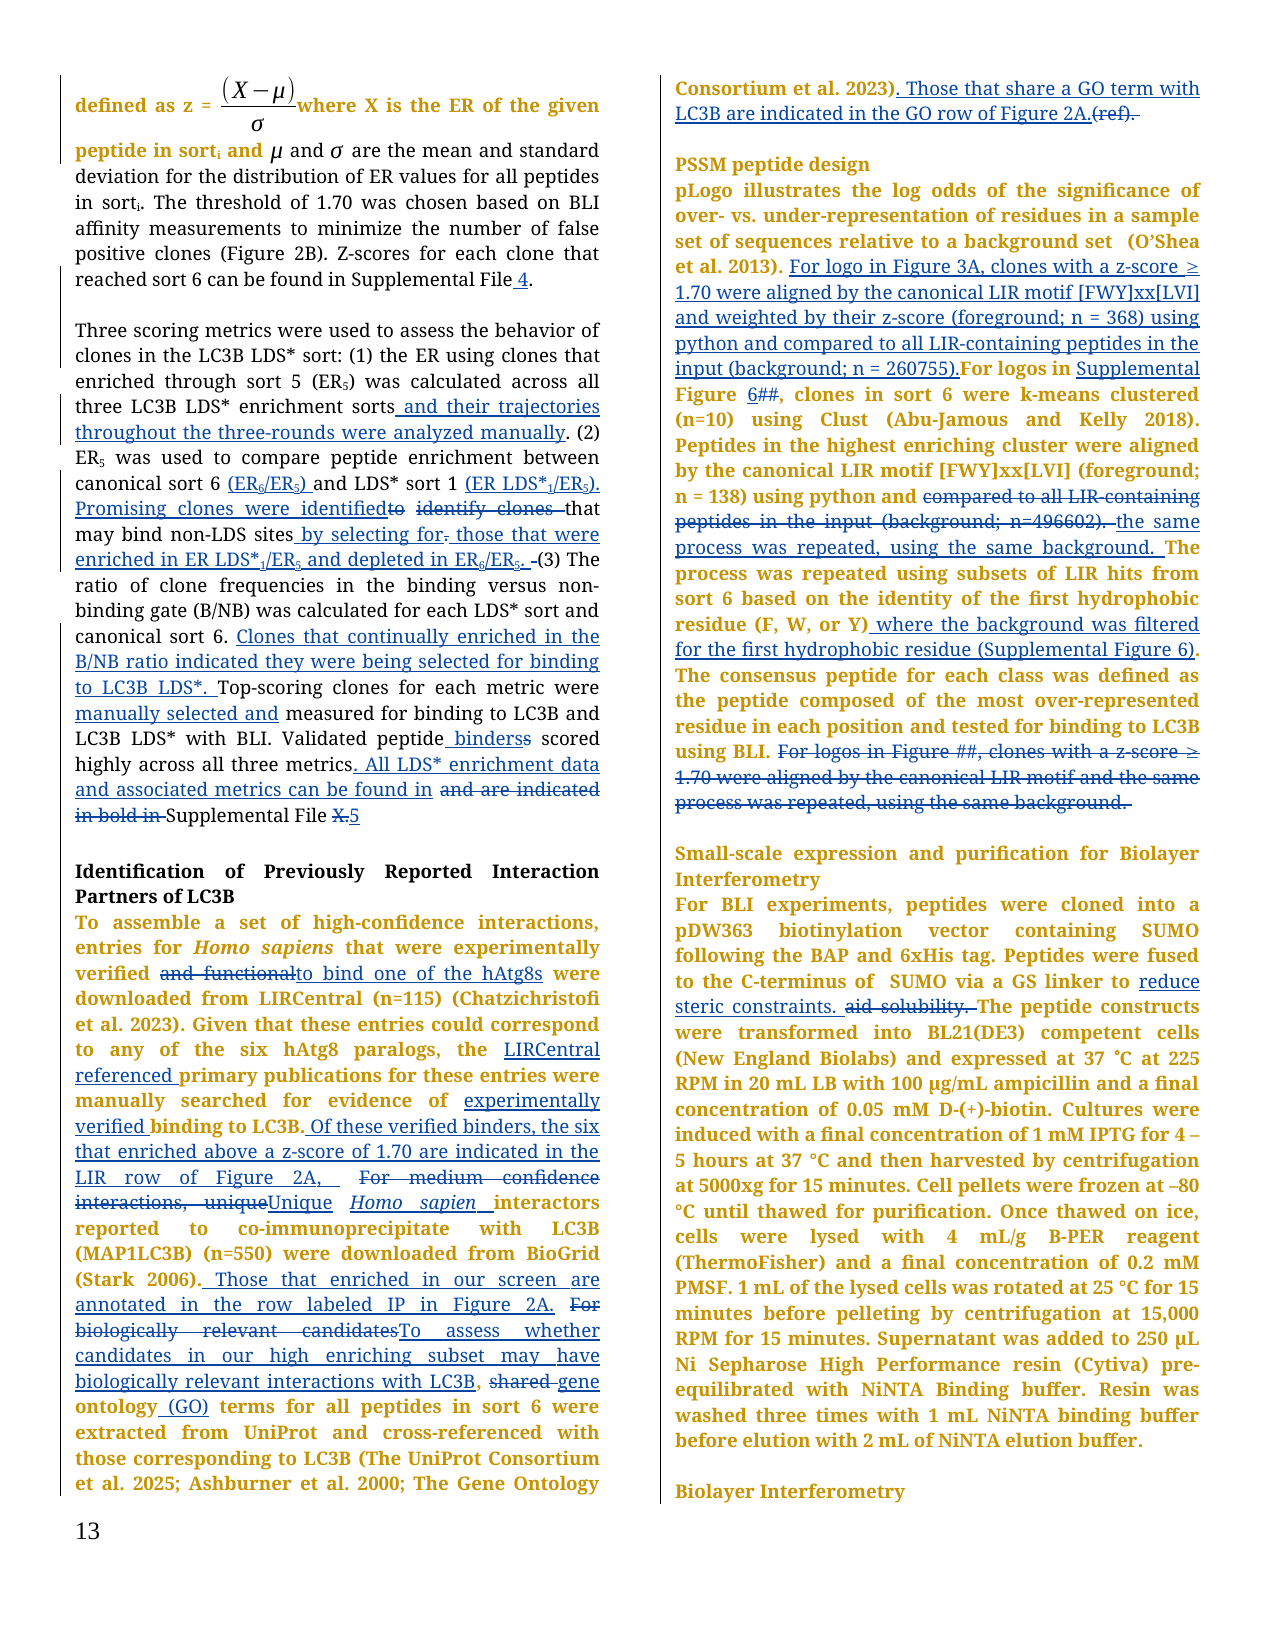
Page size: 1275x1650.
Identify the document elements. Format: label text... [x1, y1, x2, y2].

text To assemble a set of high-confidence interactions, entries for Homo sapiens that were experimentally verified were downloaded from LIRCentral (n=115) (Chatzichristofi et al. 2023). Given that these entries could correspond to any of the six hAtg8 paralogs, the primary publications for these entries were manually searched for evidence of binding to LC3B. interactors reported to co-immunoprecipitate with LC3B (MAP1LC3B) (n=550) were downloaded from BioGrid (Stark 2006). , ontology terms for all peptides in sort 6 were extracted from UniProt and cross-referenced with those corresponding to LC3B (The UniProt Consortium et al. 2025; Ashburner et al. 2000; The Gene Ontology Consortium et al. 2023) [75, 1162, 600, 1364]
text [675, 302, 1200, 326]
text To assemble a set of high-confidence interactions, entries for Homo sapiens that were experimentally verified were downloaded from LIRCentral (n=115) (Chatzichristofi et al. 2023). Given that these entries could correspond to any of the six hAtg8 paralogs, the primary publications for these entries were manually searched for evidence of binding to LC3B. interactors reported to co-immunoprecipitate with LC3B (MAP1LC3B) (n=550) were downloaded from BioGrid (Stark 2006). , ontology terms for all peptides in sort 6 were extracted from UniProt and cross-referenced with those corresponding to LC3B (The UniProt Consortium et al. 2025; Ashburner et al. 2000; The Gene Ontology Consortium et al. 2023) [75, 909, 600, 1160]
text pLogo illustrates the log odds of the significance of over- vs. under-representation of residues in a sample set of sequences relative to a background set (O’Shea et al. 2013). For logos in Figure , clones in sort 6 were k-means clustered (n=10) using Clust (Abu-Jamous and Kelly 2018). Peptides in the highest enriching cluster were aligned by the canonical LIR motif [FWY]xx[LVI] (foreground; n = 138) using python and The process was repeated using subsets of LIR hits from sort 6 based on the identity of the first hydrophobic residue (F, W, or Y). The consensus peptide for each class was defined as the peptide composed of the most over-represented residue in each position and tested for binding to LC3B using BLI. [675, 353, 1200, 778]
text To assemble a set of high-confidence interactions, entries for Homo sapiens that were experimentally verified were downloaded from LIRCentral (n=115) (Chatzichristofi et al. 2023). Given that these entries could correspond to any of the six hAtg8 paralogs, the primary publications for these entries were manually searched for evidence of binding to LC3B. interactors reported to co-immunoprecipitate with LC3B (MAP1LC3B) (n=550) were downloaded from BioGrid (Stark 2006). , ontology terms for all peptides in sort 6 were extracted from UniProt and cross-referenced with those corresponding to LC3B (The UniProt Consortium et al. 2025; Ashburner et al. 2000; The Gene Ontology Consortium et al. 2023) [75, 1365, 600, 1496]
text Small-scale expression and purification for Biolayer Interferometry [675, 841, 1200, 892]
text Biolayer Interferometry [675, 1479, 1200, 1504]
text PSSM peptide design [675, 152, 1200, 177]
text Three scoring metrics were used to assess the behavior of clones in the LC3B LDS* sort: (1) the ER using clones that enriched through sort 5 (ER5) was calculated across all three LC3B LDS* enrichment sorts. (2) ER5 was used to compare peptide enrichment between canonical sort 6 and LDS* sort 1 that may bind non-LDS sites(3) The ratio of clone frequencies in the binding versus non-binding gate (B/NB) was calculated for each LDS* sort and canonical sort 6. Top-scoring clones for each metric were measured for binding to LC3B and LC3B LDS* with BLI. Validated peptide scored highly across all three metrics Supplemental File [75, 672, 600, 827]
text Three scoring metrics were used to assess the behavior of clones in the LC3B LDS* sort: (1) the ER using clones that enriched through sort 5 (ER5) was calculated across all three LC3B LDS* enrichment sorts. (2) ER5 was used to compare peptide enrichment between canonical sort 6 and LDS* sort 1 that may bind non-LDS sites(3) The ratio of clone frequencies in the binding versus non-binding gate (B/NB) was calculated for each LDS* sort and canonical sort 6. Top-scoring clones for each metric were measured for binding to LC3B and LC3B LDS* with BLI. Validated peptide scored highly across all three metrics Supplemental File [75, 317, 600, 671]
text For BLI experiments, peptides were cloned into a pDW363 biotinylation vector containing SUMO following the BAP and 6xHis tag. Peptides were fused to the C-terminus of SUMO via a GS linker to The peptide constructs were transformed into BL21(DE3) competent cells (New England Biolabs) and expressed at 37 C at 225 RPM in 20 mL LB with 100 μg/mL ampicillin and a final concentration of 0.05 mM D-(+)-biotin. Cultures were induced with a final concentration of 1 mM IPTG for 4 – 5 hours at 37 °C and then harvested by centrifugation at 5000xg for 15 minutes. Cell pellets were frozen at –80 °C until thawed for purification. Once thawed on ice, cells were lysed with 4 mL/g B-PER reagent (ThermoFisher) and a final concentration of 0.2 mM PMSF. 1 mL of the lysed cells was rotated at 25 °C for 15 minutes before pelleting by centrifugation at 15,000 RPM for 15 minutes. Supernatant was added to 250 μL Ni Sepharose High Performance resin (Cytiva) pre-equilibrated with NiNTA Binding buffer. Resin was washed three times with 1 mL NiNTA binding buffer before elution with 2 mL of NiNTA elution buffer. [675, 892, 1200, 1453]
text Identification of Previously Reported Interaction Partners of LC3B [75, 858, 600, 909]
text pLogo illustrates the log odds of the significance of over- vs. under-representation of residues in a sample set of sequences relative to a background set (O’Shea et al. 2013). For logos in Figure , clones in sort 6 were k-means clustered (n=10) using Clust (Abu-Jamous and Kelly 2018). Peptides in the highest enriching cluster were aligned by the canonical LIR motif [FWY]xx[LVI] (foreground; n = 138) using python and The process was repeated using subsets of LIR hits from sort 6 based on the identity of the first hydrophobic residue (F, W, or Y). The consensus peptide for each class was defined as the peptide composed of the most over-represented residue in each position and tested for binding to LC3B using BLI. [675, 177, 1200, 301]
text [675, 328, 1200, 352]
